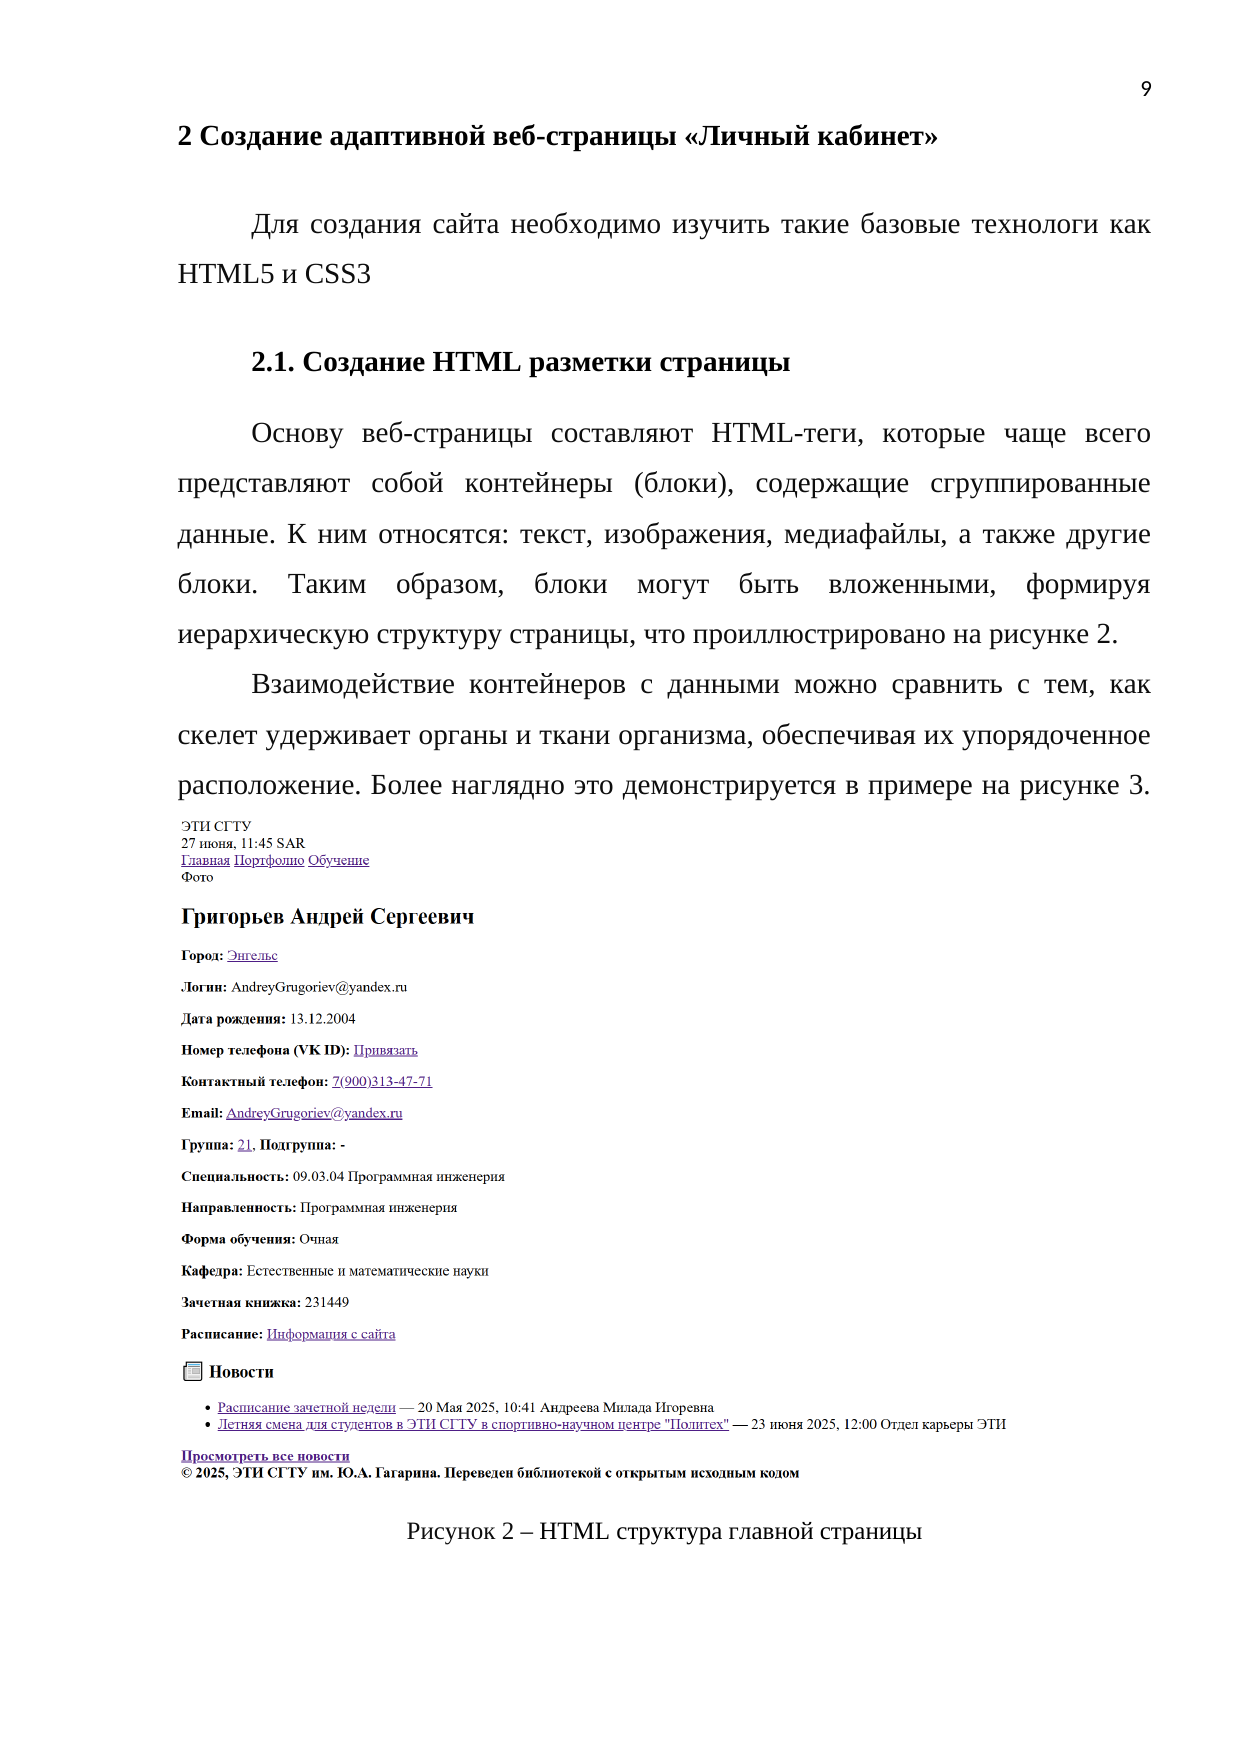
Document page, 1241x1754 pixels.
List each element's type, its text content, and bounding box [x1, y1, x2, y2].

text 2.1. Создание HTML разметки страницы [177, 344, 1152, 378]
text Для создания сайта необходимо изучить такие базовые технологи как HTML5 и CSS3 [177, 206, 1152, 290]
text Рисунок 2 – HTML структура главной страницы [177, 1516, 1152, 1544]
text Основу веб-страницы составляют HTML-теги, которые чаще всего представляют собой контейнеры (блоки), содержащие сгруппированные данные. К ним относятся: текст, изображения, медиафайлы, а также другие блоки. Таким образом, блоки могут быть вложенными, формируя иерархическую структуру страницы, что проиллюстрировано на рисунке 2. [177, 415, 1152, 650]
text 2 Создание адаптивной веб-страницы «Личный кабинет» [177, 118, 1152, 152]
picture [177, 814, 1008, 1502]
